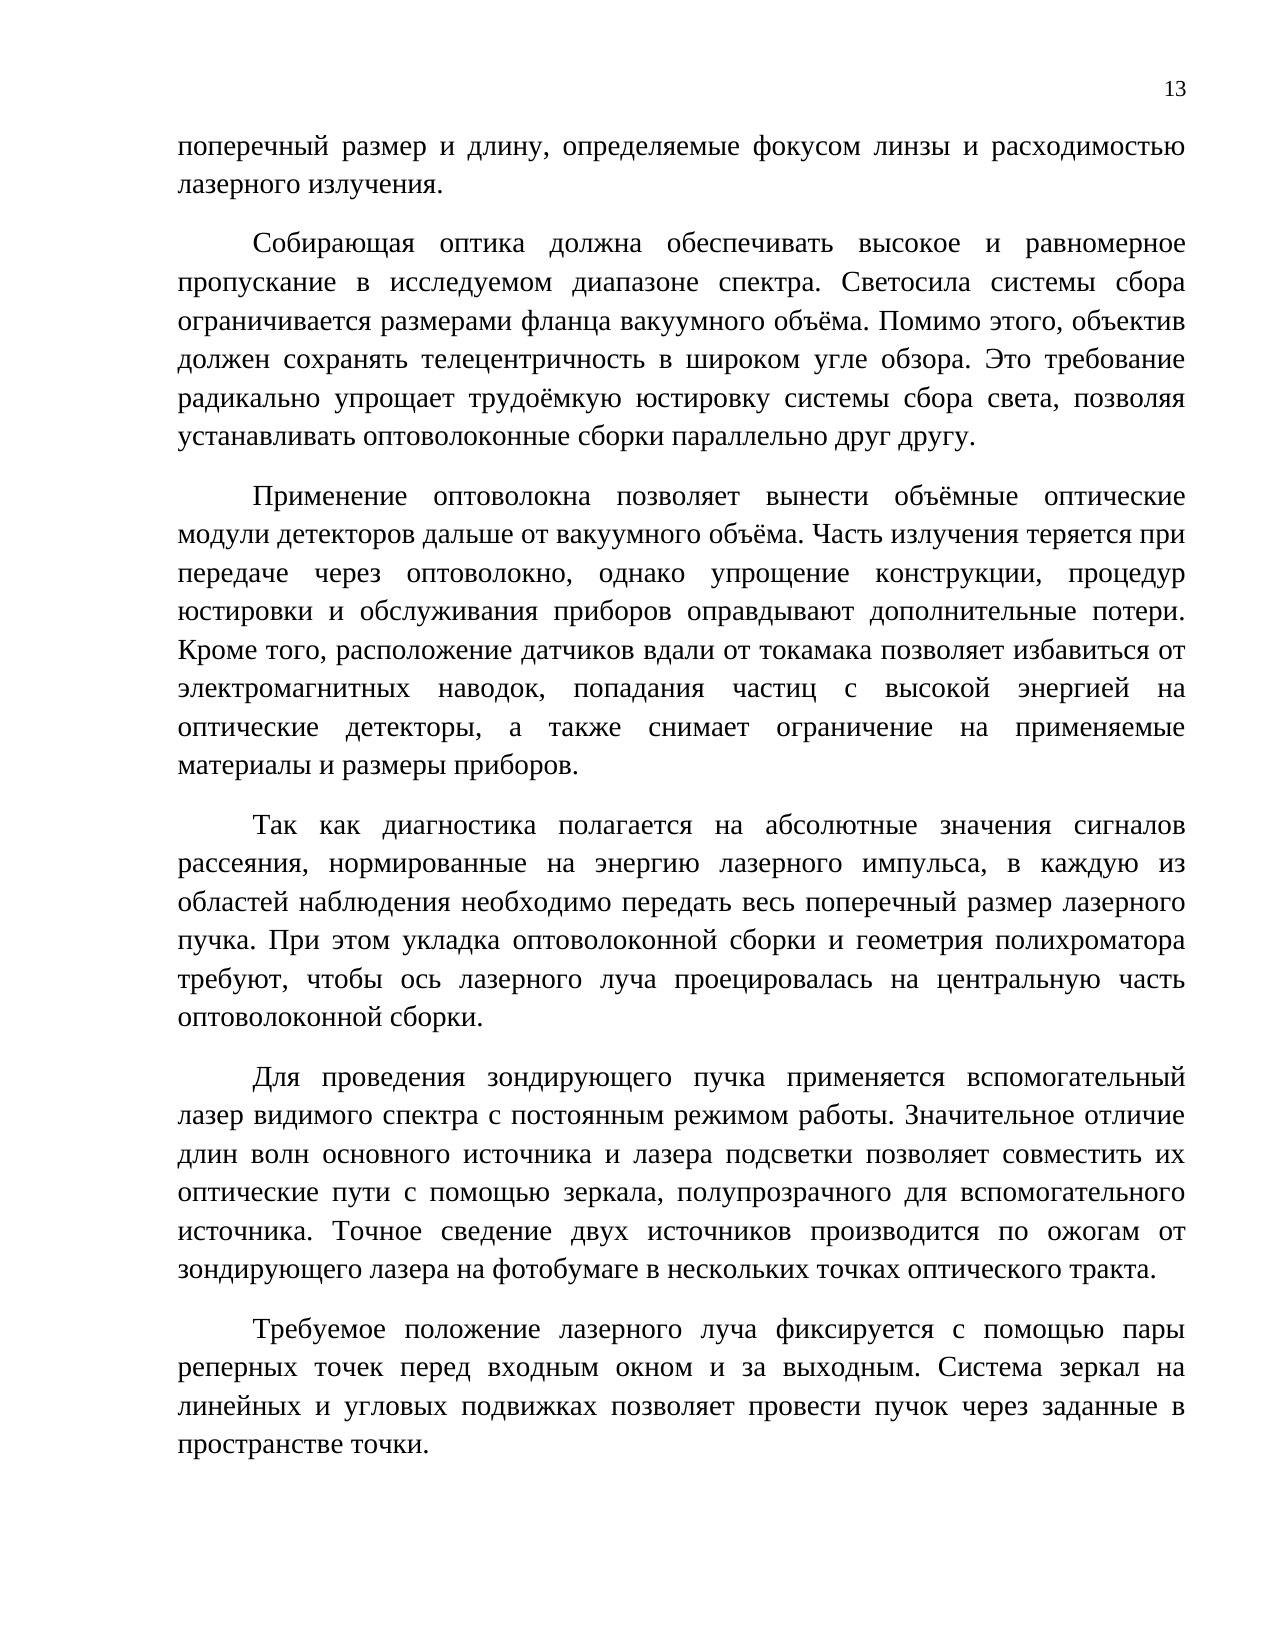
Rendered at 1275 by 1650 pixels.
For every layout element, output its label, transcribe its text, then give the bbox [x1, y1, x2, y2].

text Для проведения зондирующего пучка применяется вспомогательный лазер видимого спектра с постоянным режимом работы. Значительное отличие длин волн основного источника и лазера подсветки позволяет совместить их оптические пути с помощью зеркала, полупрозрачного для вспомогательного источника. Точное сведение двух источников производится по ожогам от зондирующего лазера на фотобумаге в нескольких точках оптического тракта. [177, 1059, 1186, 1285]
text Так как диагностика полагается на абсолютные значения сигналов рассеяния, нормированные на энергию лазерного импульса, в каждую из областей наблюдения необходимо передать весь поперечный размер лазерного пучка. При этом укладка оптоволоконной сборки и геометрия полихроматора требуют, чтобы ось лазерного луча проецировалась на центральную часть оптоволоконной сборки. [177, 807, 1186, 1033]
text Требуемое положение лазерного луча фиксируется с помощью пары реперных точек перед входным окном и за выходным. Система зеркал на линейных и угловых подвижках позволяет провести пучок через заданные в пространстве точки. [177, 1311, 1186, 1460]
text Собирающая оптика должна обеспечивать высокое и равномерное пропускание в исследуемом диапазоне спектра. Светосила системы сбора ограничивается размерами фланца вакуумного объёма. Помимо этого, объектив должен сохранять телецентричность в широком угле обзора. Это требование радикально упрощает трудоёмкую юстировку системы сбора света, позволяя устанавливать оптоволоконные сборки параллельно друг другу. [177, 226, 1186, 452]
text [177, 128, 1186, 200]
text Применение оптоволокна позволяет вынести объёмные оптические модули детекторов дальше от вакуумного объёма. Часть излучения теряется при передаче через оптоволокно, однако упрощение конструкции, процедур юстировки и обслуживания приборов оправдывают дополнительные потери. Кроме того, расположение датчиков вдали от токамака позволяет избавиться от электромагнитных наводок, попадания частиц с высокой энергией на оптические детекторы, а также снимает ограничение на применяемые материалы и размеры приборов. [177, 478, 1186, 781]
